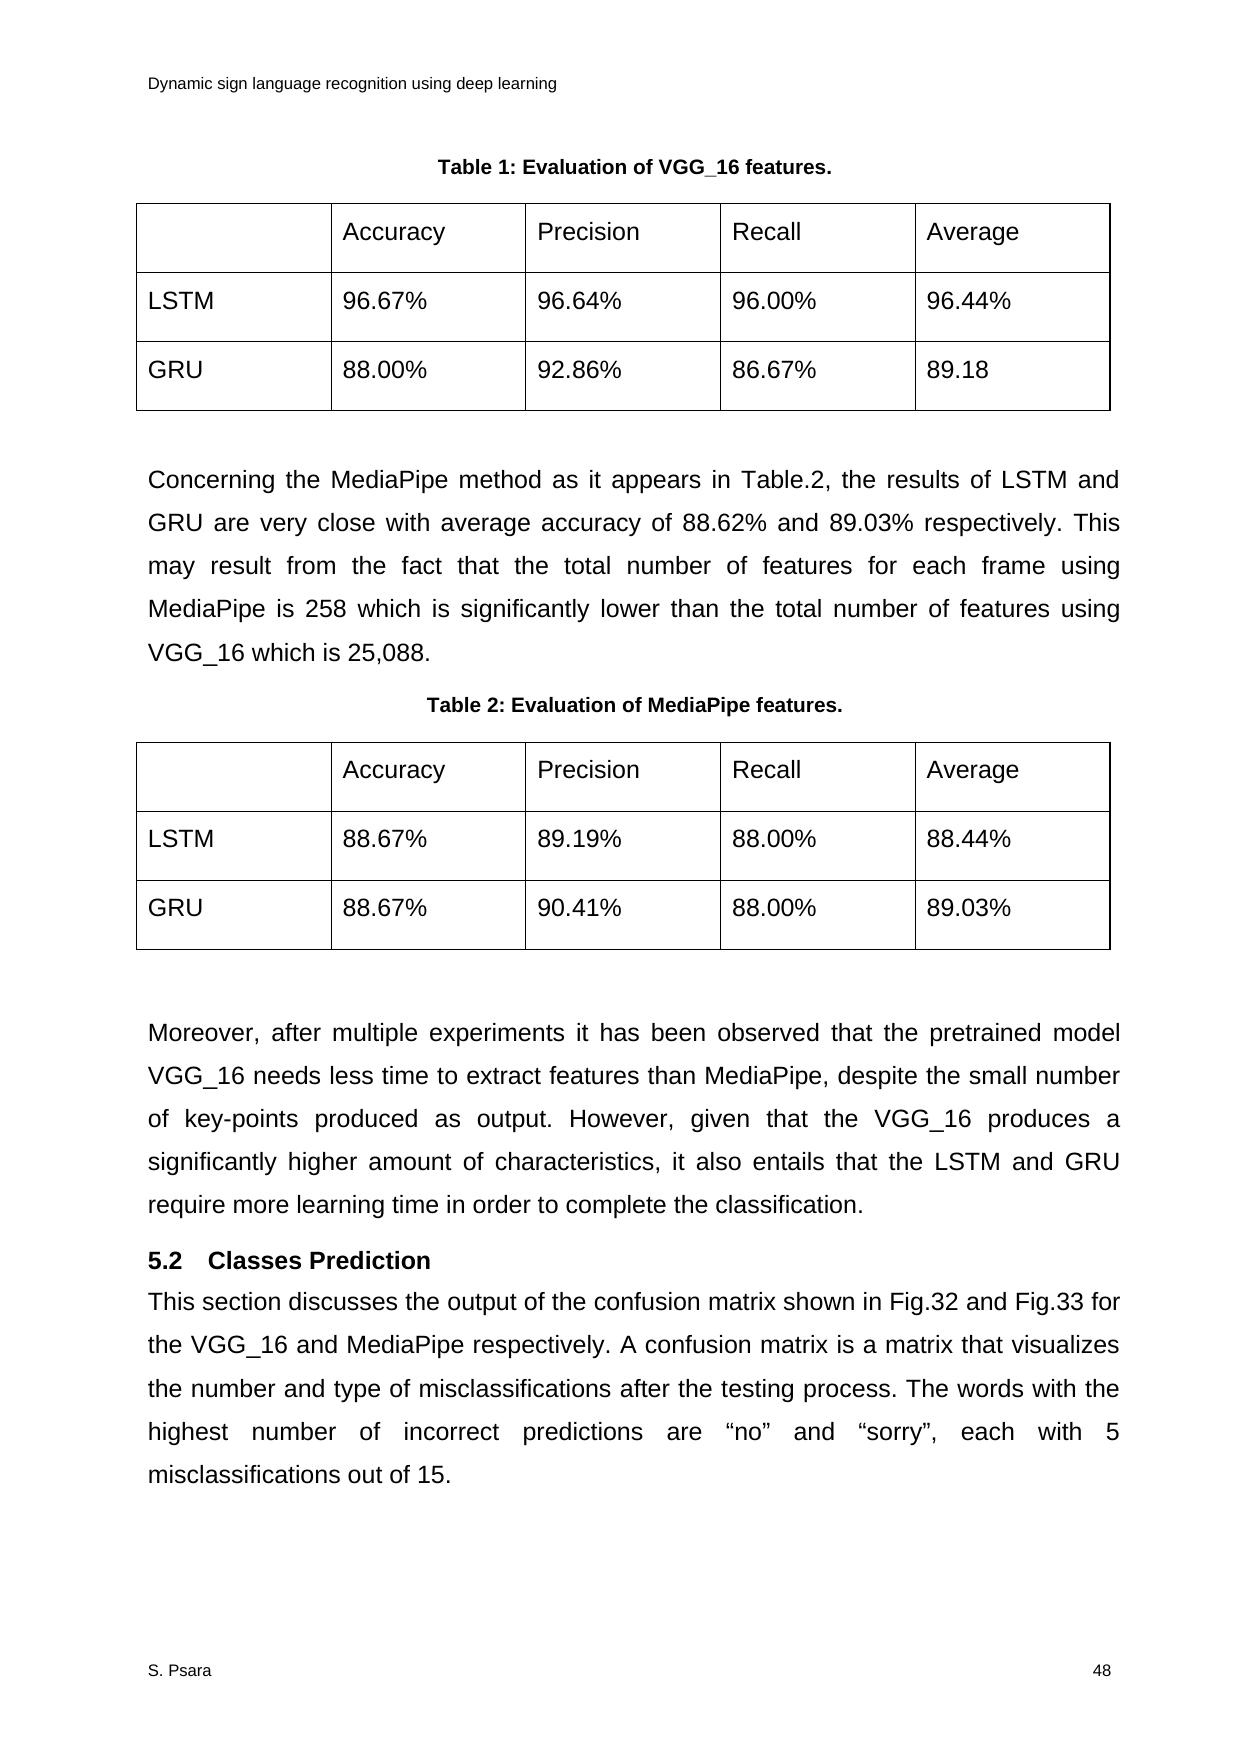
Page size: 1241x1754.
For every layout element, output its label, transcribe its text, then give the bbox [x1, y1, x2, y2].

table_header Accuracy [332, 204, 525, 272]
table_cell 96.44% [916, 273, 1109, 341]
table_header Recall [721, 743, 915, 811]
table_header Average [916, 204, 1109, 272]
text Table 1: Evaluation of VGG_16 features. [148, 154, 1122, 178]
table_cell 96.00% [721, 273, 915, 341]
table_cell 88.67% [332, 812, 525, 880]
text Concerning the MediaPipe method as it appears in Table.2, the results of LSTM and GRU are very close with average accuracy of 88.62% and 89.03% respectively. This may result from the fact that the total number of features for each frame using MediaPipe is 258 which is significantly lower than the total number of features using VGG_16 which is 25,088. [148, 465, 1122, 666]
table_cell 89.18 [916, 342, 1109, 410]
table_cell 96.67% [332, 273, 525, 341]
table_cell 86.67% [721, 342, 915, 410]
table_cell 88.00% [332, 342, 525, 410]
table_cell 88.67% [332, 881, 525, 949]
table_header Accuracy [332, 743, 525, 811]
table_cell GRU [137, 881, 331, 949]
text Classes Prediction [148, 1246, 1122, 1275]
table_cell 96.64% [526, 273, 720, 341]
table_cell 88.44% [916, 812, 1109, 880]
table_cell LSTM [137, 273, 331, 341]
table_cell 89.19% [526, 812, 720, 880]
table_header [137, 204, 331, 272]
table_header Precision [526, 204, 720, 272]
table_cell LSTM [137, 812, 331, 880]
table_header [137, 743, 331, 811]
table_cell 92.86% [526, 342, 720, 410]
text Moreover, after multiple experiments it has been observed that the pretrained model VGG_16 needs less time to extract features than MediaPipe, despite the small number of key-points produced as output. However, given that the VGG_16 produces a significantly higher amount of characteristics, it also entails that the LSTM and GRU require more learning time in order to complete the classification. [148, 1018, 1122, 1219]
table_cell 88.00% [721, 812, 915, 880]
table_header Precision [526, 743, 720, 811]
table_cell GRU [137, 342, 331, 410]
text Table 2: Evaluation of MediaPipe features. [148, 693, 1122, 717]
table_header Recall [721, 204, 915, 272]
table_cell 90.41% [526, 881, 720, 949]
table_cell 88.00% [721, 881, 915, 949]
text This section discusses the output of the confusion matrix shown in Fig.32 and Fig.33 for the VGG_16 and MediaPipe respectively. A confusion matrix is a matrix that visualizes the number and type of misclassifications after the testing process. The words with the highest number of incorrect predictions are “no” and “sorry”, each with 5 misclassifications out of 15. [148, 1287, 1122, 1488]
table_cell 89.03% [916, 881, 1109, 949]
table_header Average [916, 743, 1109, 811]
